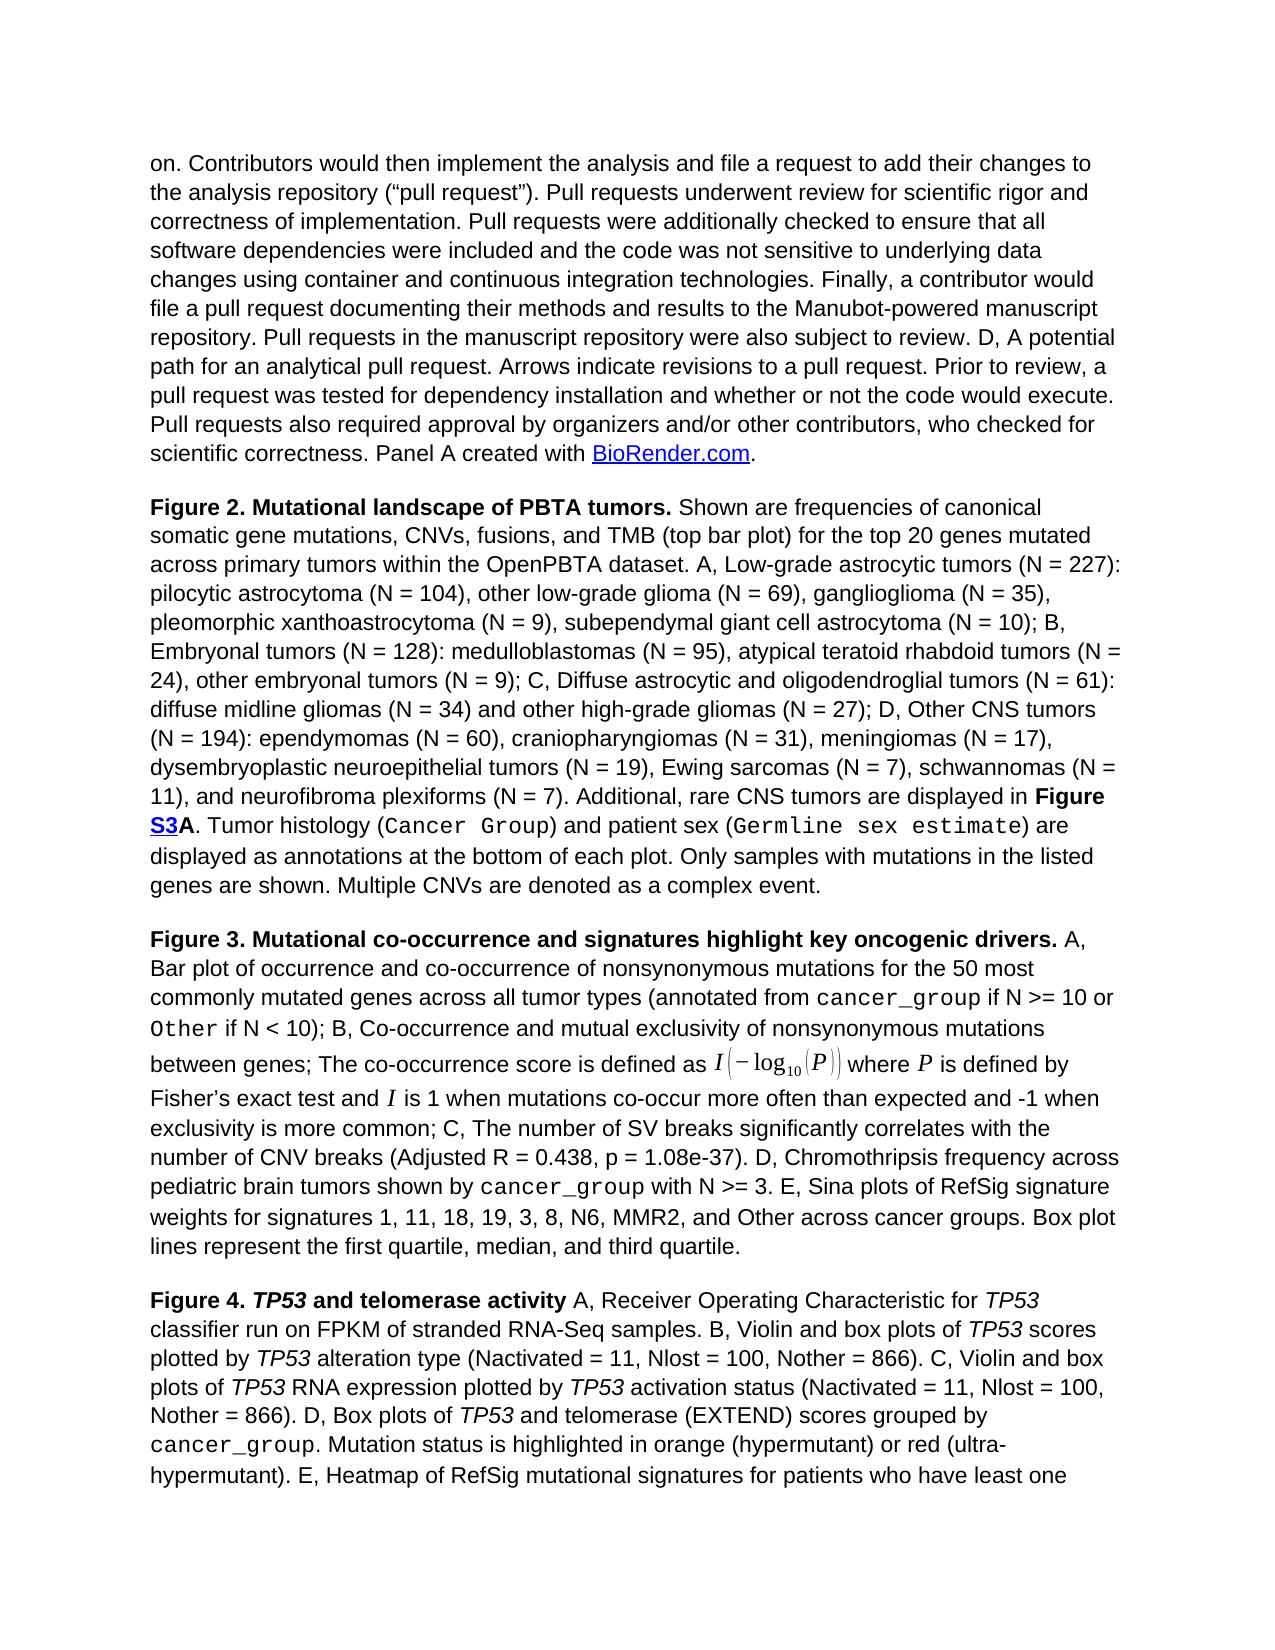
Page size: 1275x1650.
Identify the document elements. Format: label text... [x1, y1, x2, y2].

text Figure 3. Mutational co-occurrence and signatures highlight key oncogenic drivers. A, Bar plot of occurrence and co-occurrence of nonsynonymous mutations for the 50 most commonly mutated genes across all tumor types (annotated from cancer_group if N >= 10 or Other if N < 10); B, Co-occurrence and mutual exclusivity of nonsynonymous mutations between genes; The co-occurrence score is defined as where is defined by Fisher’s exact test and is 1 when mutations co-occur more often than expected and -1 when exclusivity is more common; C, The number of SV breaks significantly correlates with the number of CNV breaks (Adjusted R = 0.438, p = 1.08e-37). D, Chromothripsis frequency across pediatric brain tumors shown by cancer_group with N >= 3. E, Sina plots of RefSig signature weights for signatures 1, 11, 18, 19, 3, 8, N6, MMR2, and Other across cancer groups. Box plot lines represent the first quartile, median, and third quartile. [150, 926, 1125, 1259]
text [150, 1287, 1125, 1489]
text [150, 150, 1125, 466]
text Figure 2. Mutational landscape of PBTA tumors. Shown are frequencies of canonical somatic gene mutations, CNVs, fusions, and TMB (top bar plot) for the top 20 genes mutated across primary tumors within the OpenPBTA dataset. A, Low-grade astrocytic tumors (N = 227): pilocytic astrocytoma (N = 104), other low-grade glioma (N = 69), ganglioglioma (N = 35), pleomorphic xanthoastrocytoma (N = 9), subependymal giant cell astrocytoma (N = 10); B, Embryonal tumors (N = 128): medulloblastomas (N = 95), atypical teratoid rhabdoid tumors (N = 24), other embryonal tumors (N = 9); C, Diffuse astrocytic and oligodendroglial tumors (N = 61): diffuse midline gliomas (N = 34) and other high-grade gliomas (N = 27); D, Other CNS tumors (N = 194): ependymomas (N = 60), craniopharyngiomas (N = 31), meningiomas (N = 17), dysembryoplastic neuroepithelial tumors (N = 19), Ewing sarcomas (N = 7), schwannomas (N = 11), and neurofibroma plexiforms (N = 7). Additional, rare CNS tumors are displayed in Figure S3A. Tumor histology (Cancer Group) and patient sex (Germline sex estimate) are displayed as annotations at the bottom of each plot. Only samples with mutations in the listed genes are shown. Multiple CNVs are denoted as a complex event. [150, 493, 1125, 898]
